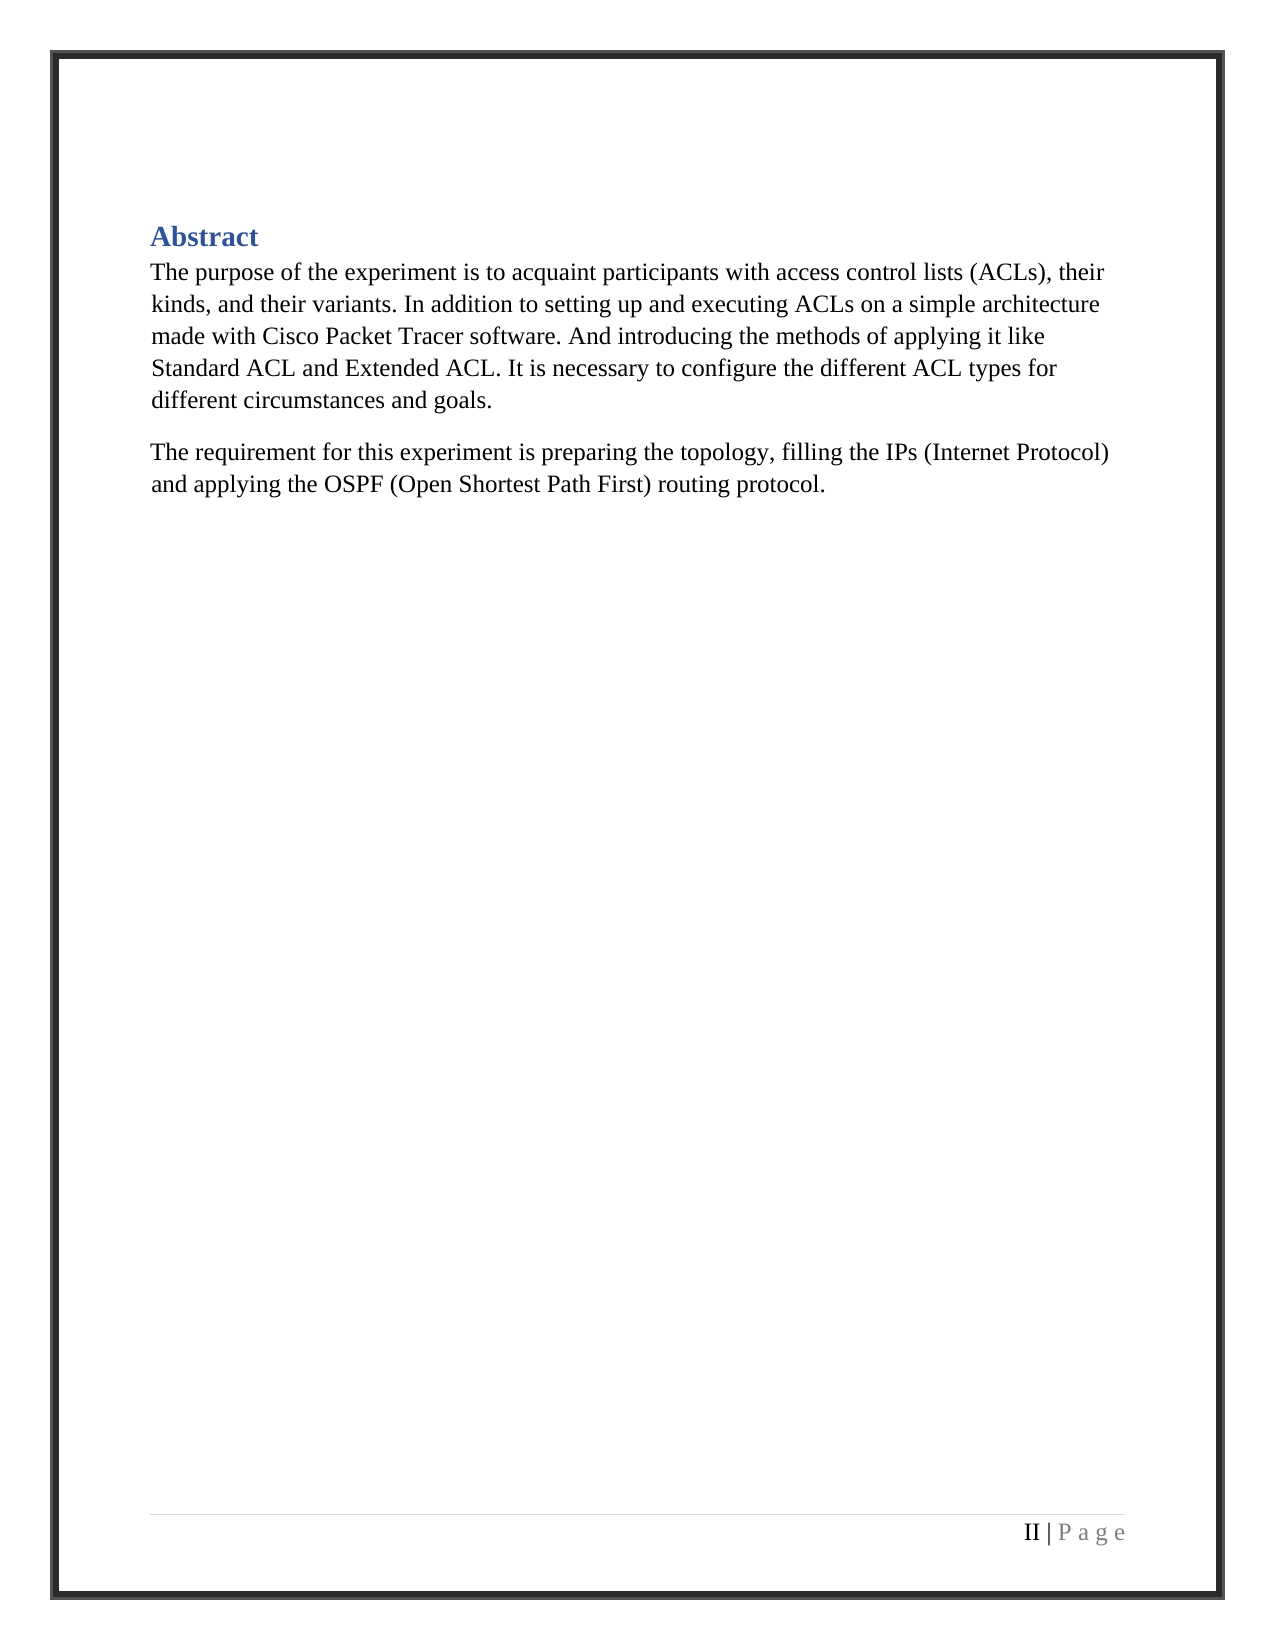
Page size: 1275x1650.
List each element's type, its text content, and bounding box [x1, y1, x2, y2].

subtitle Abstract [150, 219, 1125, 253]
text The purpose of the experiment is to acquaint participants with access control lists (ACLs), their kinds, and their variants. In addition to setting up and executing ACLs on a simple architecture made with Cisco Packet Tracer software. And introducing the methods of applying it like Standard ACL and Extended ACL. It is necessary to configure the different ACL types for different circumstances and goals. [150, 257, 1125, 414]
text The requirement for this experiment is preparing the topology, filling the IPs (Internet Protocol) and applying the OSPF (Open Shortest Path First) routing protocol. [150, 437, 1125, 498]
